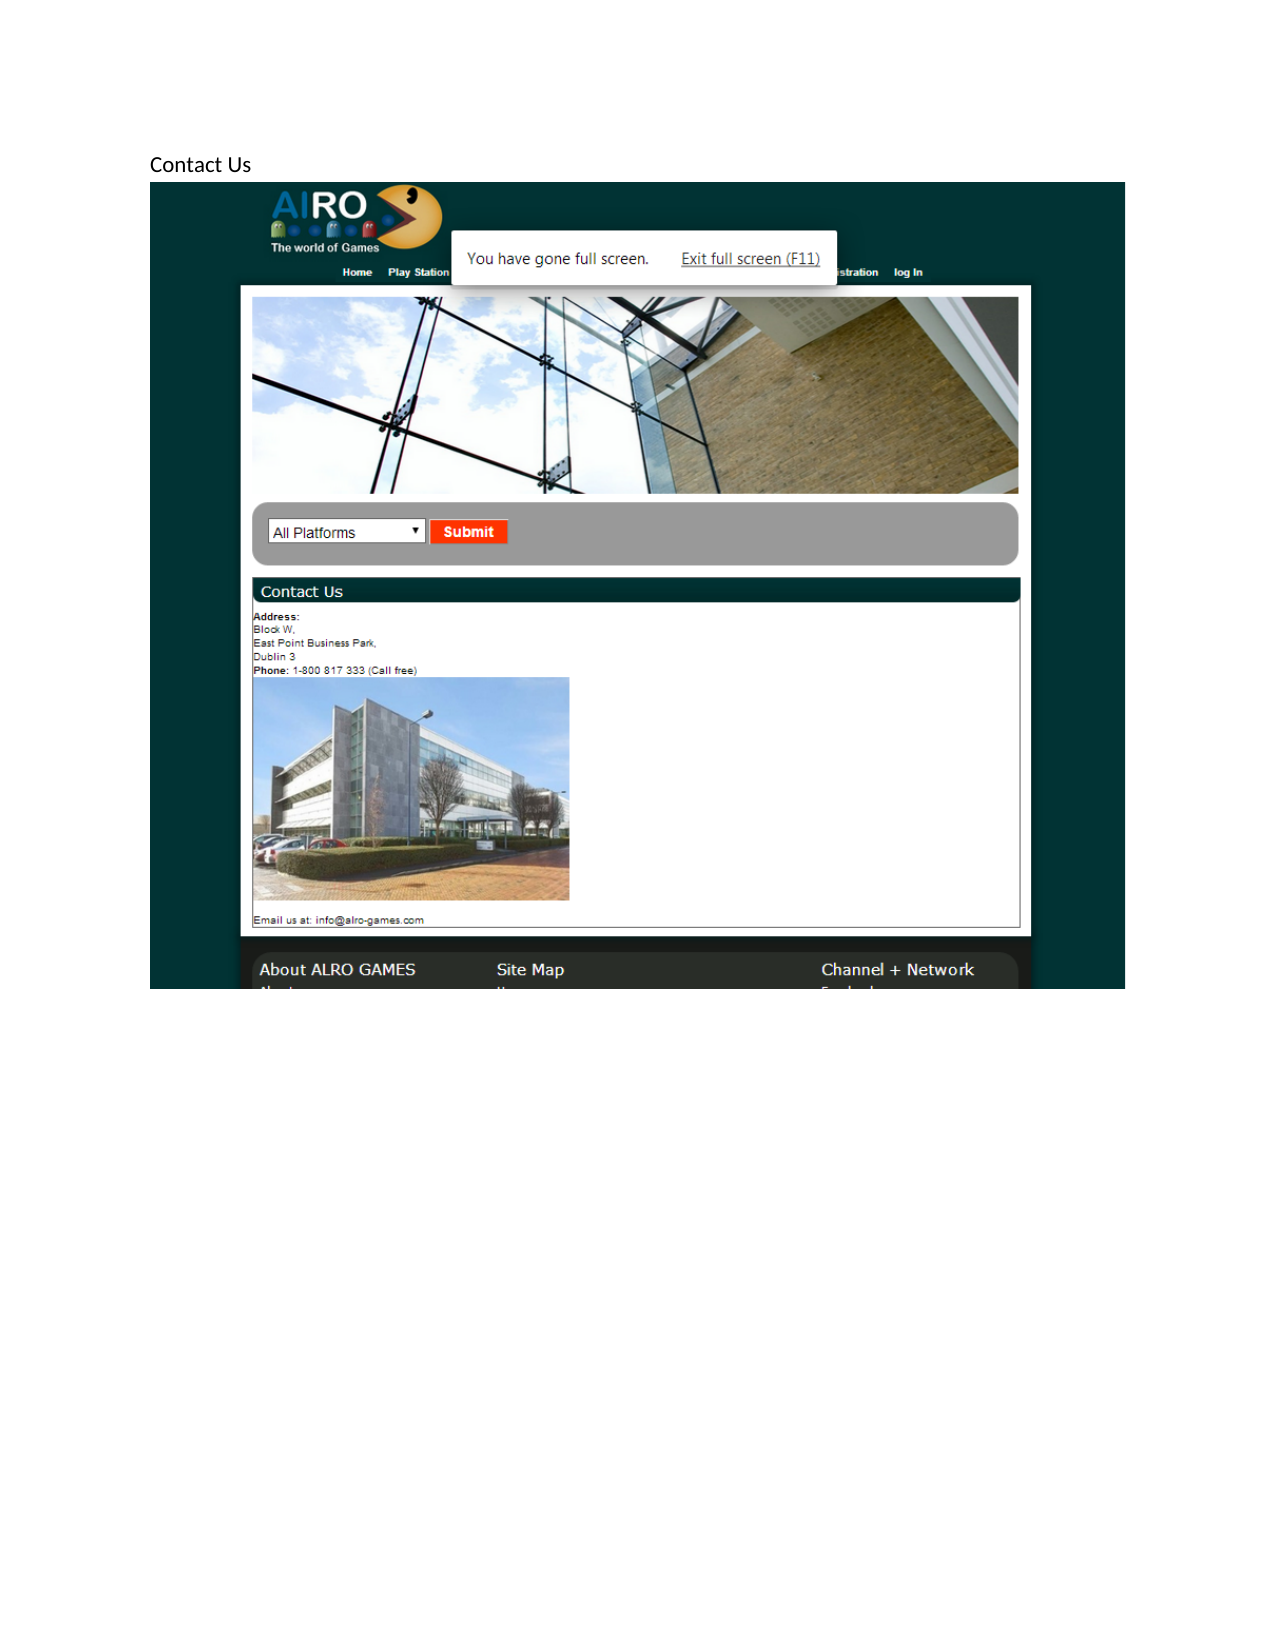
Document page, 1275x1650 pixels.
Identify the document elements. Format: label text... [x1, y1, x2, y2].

picture [150, 182, 1125, 989]
text Contact Us [150, 150, 1125, 182]
